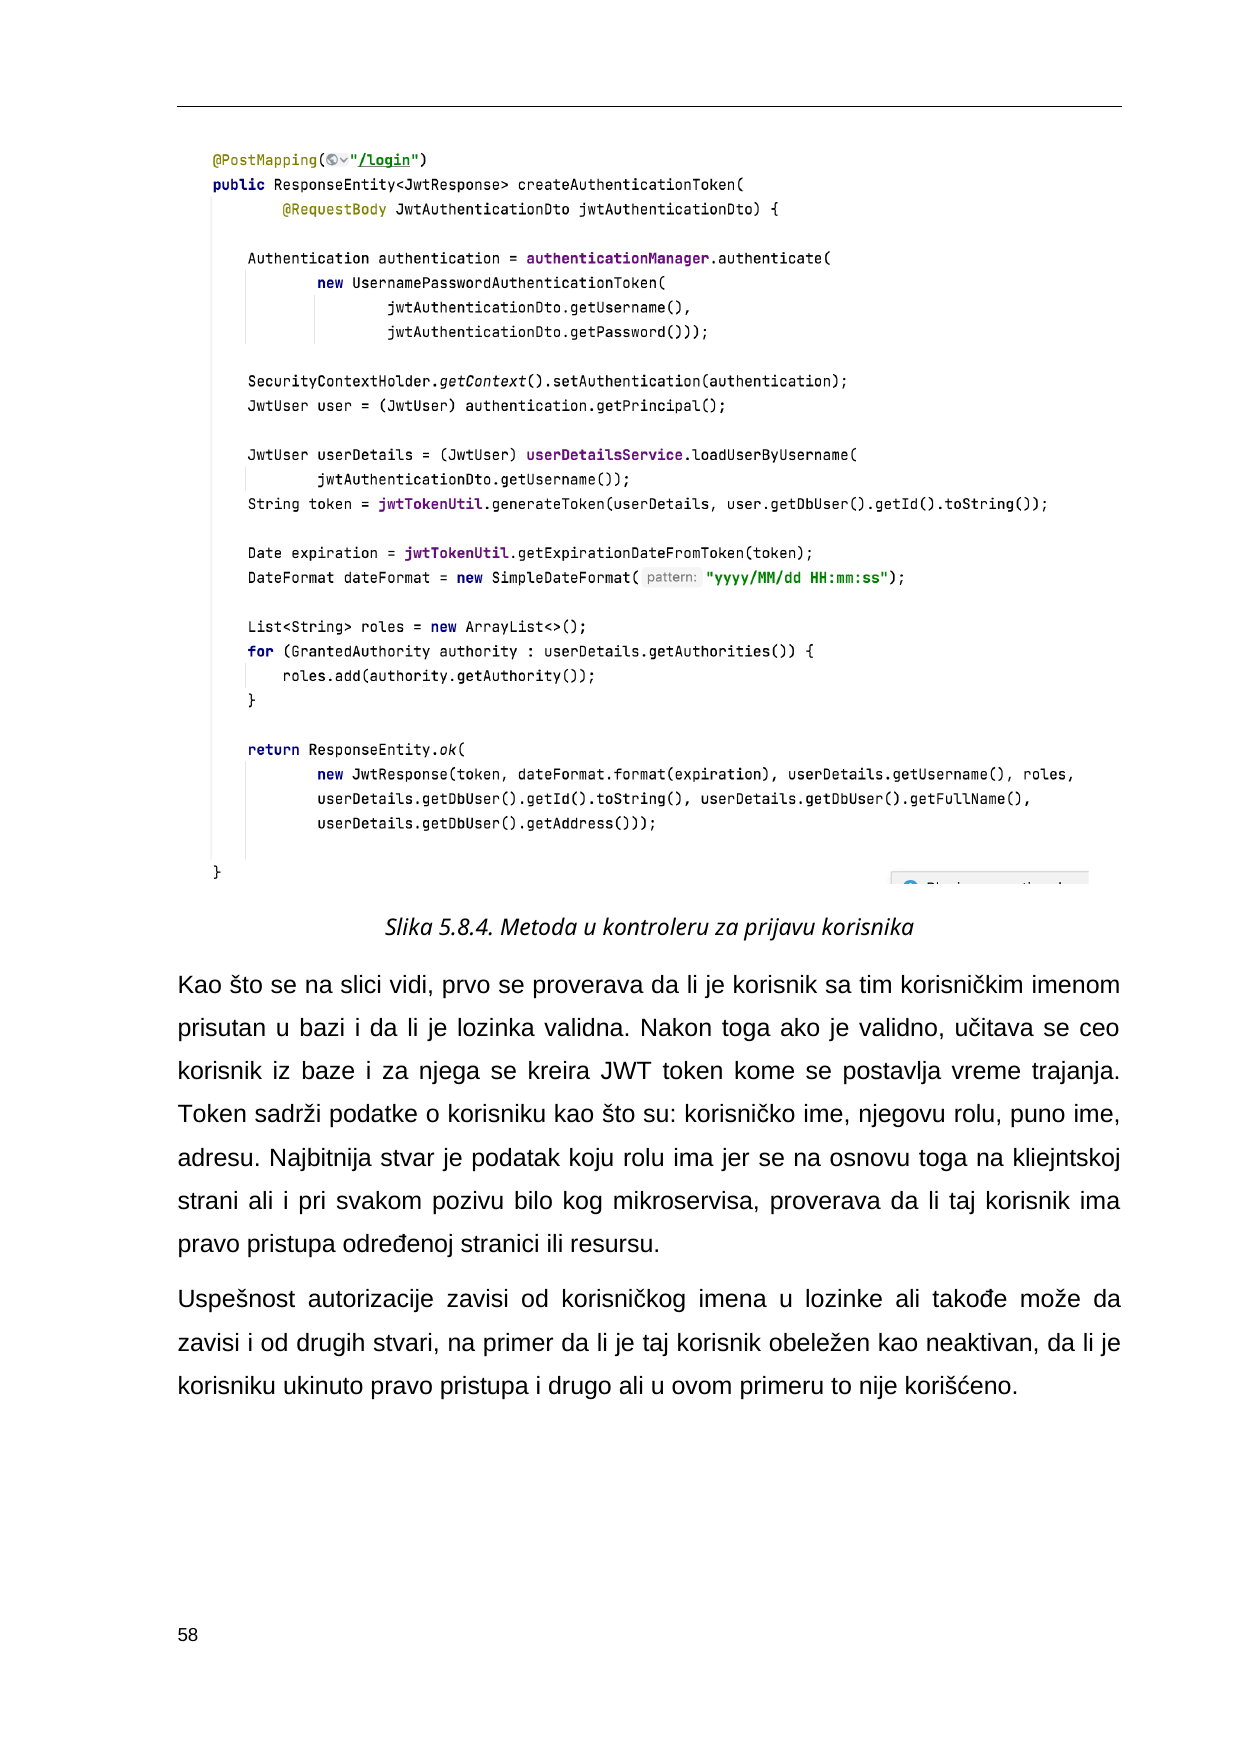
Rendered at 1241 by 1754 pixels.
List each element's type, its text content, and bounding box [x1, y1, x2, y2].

text Uspešnost autorizacije zavisi od korisničkog imena u lozinke ali takođe može da zavisi i od drugih stvari, na primer da li je taj korisnik obeležen kao neaktivan, da li je korisniku ukinuto pravo pristupa i drugo ali u ovom primeru to nije korišćeno. [177, 1284, 1122, 1399]
picture [210, 146, 1089, 884]
text Slika 5.8.4. Metoda u kontroleru za prijavu korisnika [177, 911, 1122, 942]
text Kao što se na slici vidi, prvo se proverava da li je korisnik sa tim korisničkim imenom prisutan u bazi i da li je lozinka validna. Nakon toga ako je validno, učitava se ceo korisnik iz baze i za njega se kreira JWT token kome se postavlja vreme trajanja. Token sadrži podatke o korisniku kao što su: korisničko ime, njegovu rolu, puno ime, adresu. Najbitnija stvar je podatak koju rolu ima jer se na osnovu toga na kliejntskoj strani ali i pri svakom pozivu bilo kog mikroservisa, proverava da li taj korisnik ima pravo pristupa određenoj stranici ili resursu. [177, 970, 1122, 1257]
